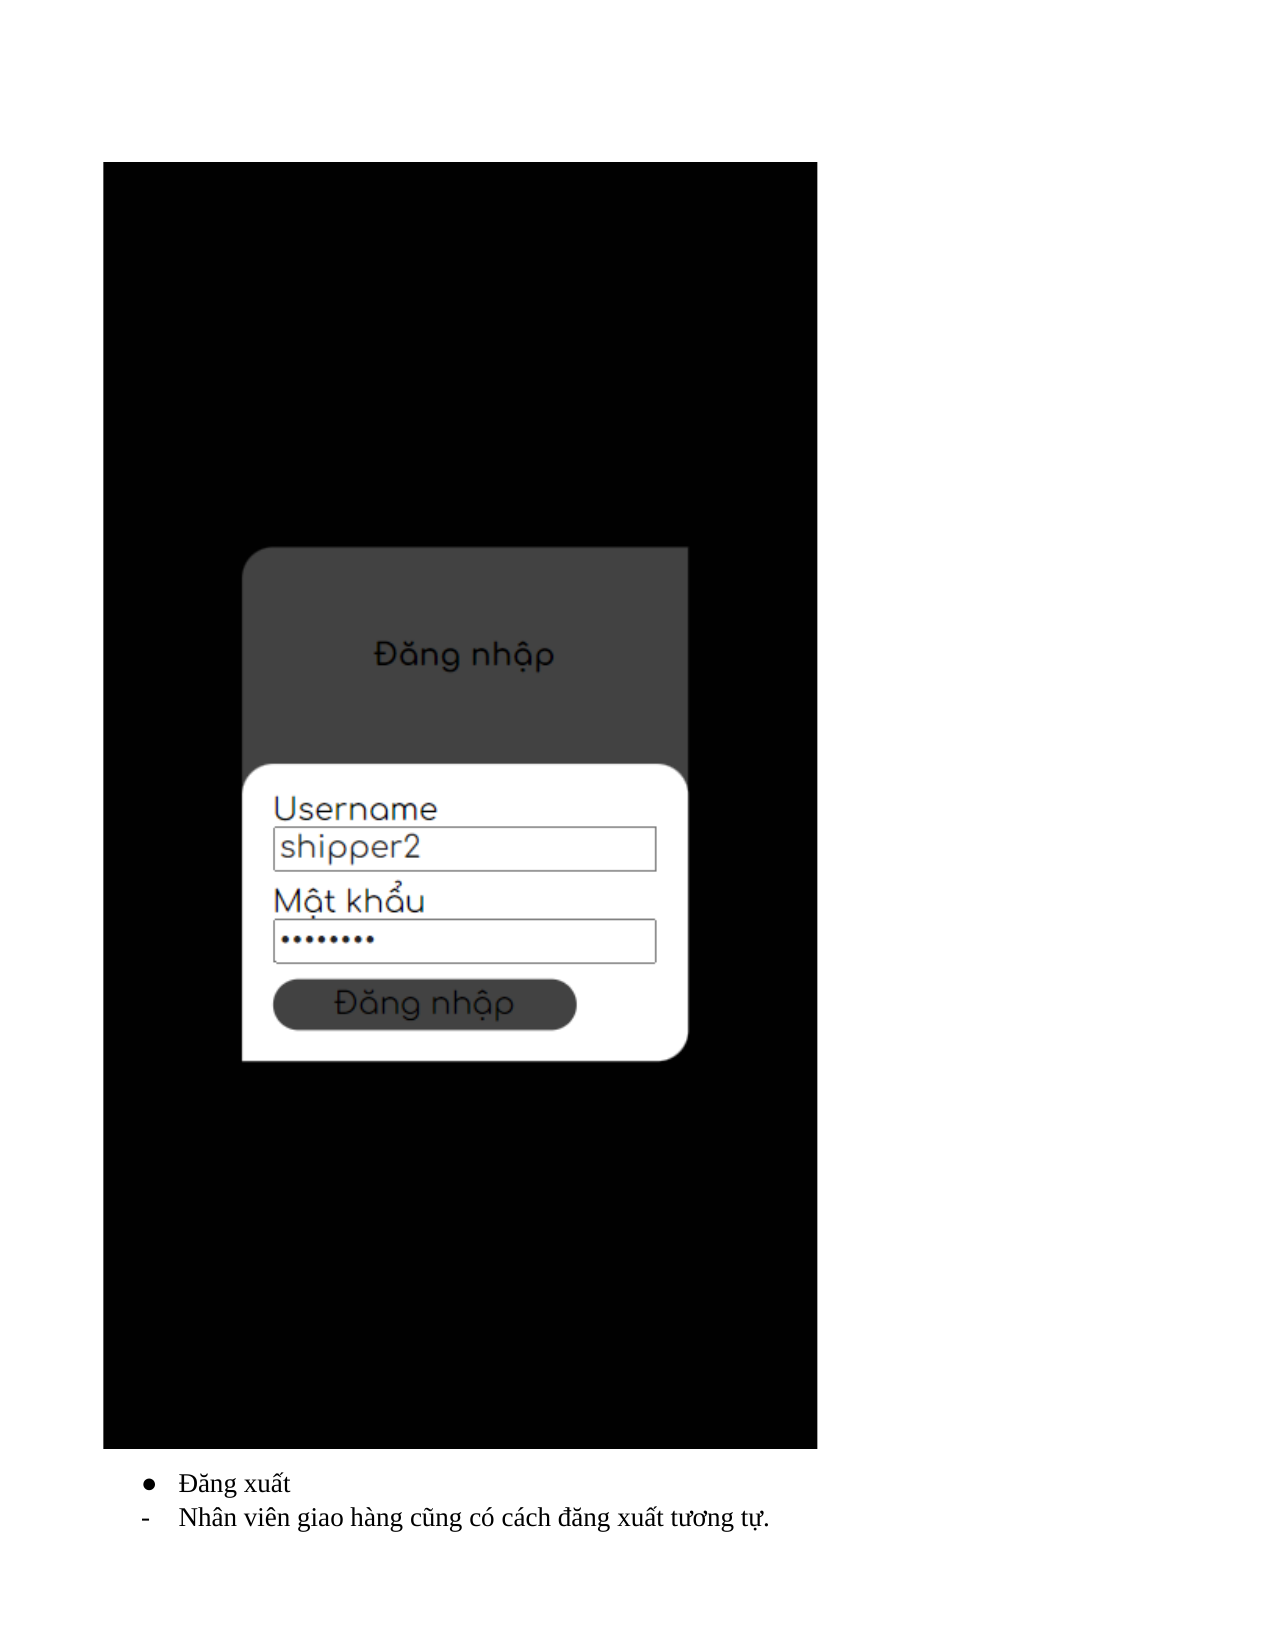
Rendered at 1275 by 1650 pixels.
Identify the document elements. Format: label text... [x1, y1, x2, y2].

list Nhân viên giao hàng cũng có cách đăng xuất tương tự. [141, 1501, 1125, 1532]
list Đăng xuất [141, 1467, 1125, 1498]
picture [103, 162, 818, 1449]
